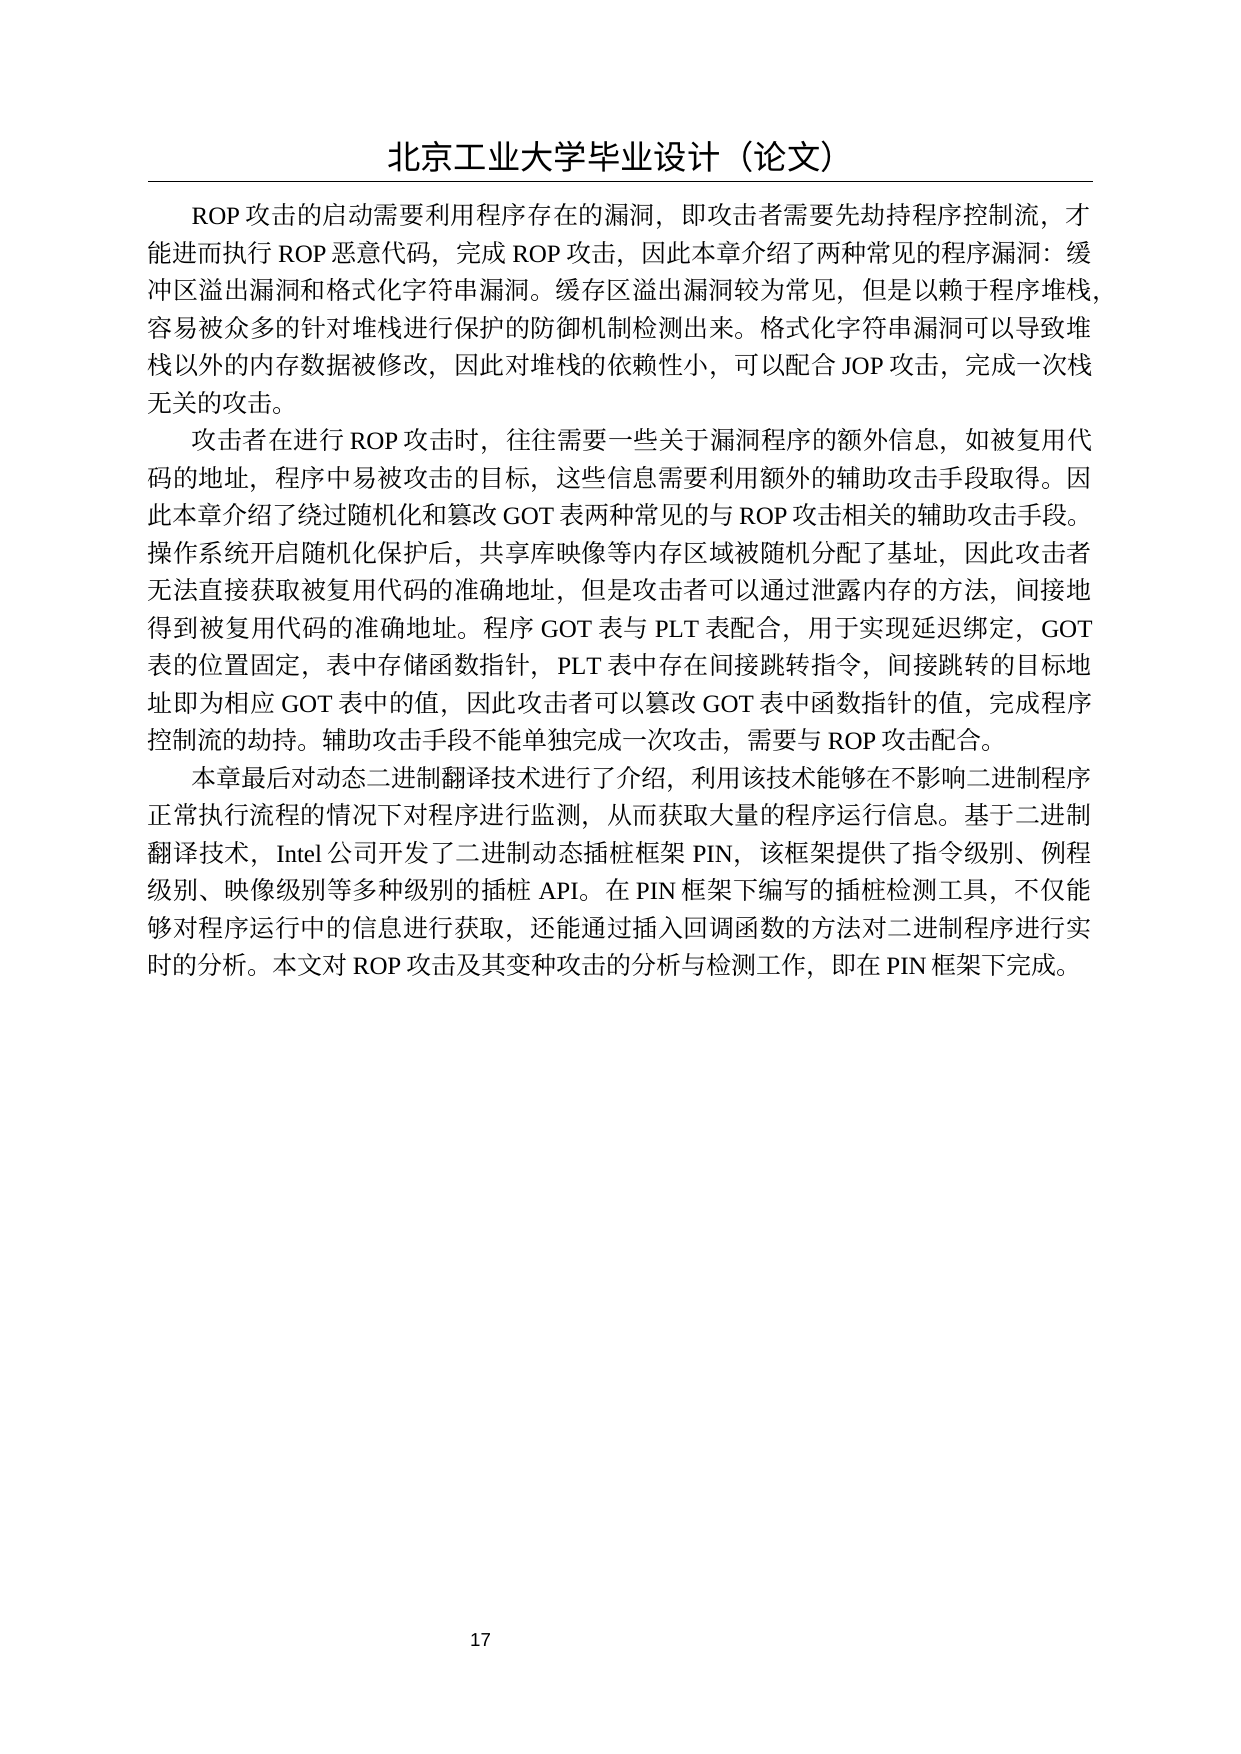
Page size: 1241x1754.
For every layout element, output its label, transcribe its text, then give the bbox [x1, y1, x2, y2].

text 攻击者在进行ROP攻击时，往往需要一些关于漏洞程序的额外信息，如被复用代码的地址，程序中易被攻击的目标，这些信息需要利用额外的辅助攻击手段取得。因此本章介绍了绕过随机化和篡改GOT表两种常见的与ROP攻击相关的辅助攻击手段。操作系统开启随机化保护后，共享库映像等内存区域被随机分配了基址，因此攻击者无法直接获取被复用代码的准确地址，但是攻击者可以通过泄露内存的方法，间接地得到被复用代码的准确地址。程序GOT表与PLT表配合，用于实现延迟绑定，GOT表的位置固定，表中存储函数指针，PLT表中存在间接跳转指令，间接跳转的目标地址即为相应GOT表中的值，因此攻击者可以篡改GOT表中函数指针的值，完成程序控制流的劫持。辅助攻击手段不能单独完成一次攻击，需要与ROP攻击配合。 [148, 419, 1093, 757]
text ROP攻击的启动需要利用程序存在的漏洞，即攻击者需要先劫持程序控制流，才能进而执行ROP恶意代码，完成ROP攻击，因此本章介绍了两种常见的程序漏洞：缓冲区溢出漏洞和格式化字符串漏洞。缓存区溢出漏洞较为常见，但是以赖于程序堆栈，容易被众多的针对堆栈进行保护的防御机制检测出来。格式化字符串漏洞可以导致堆栈以外的内存数据被修改，因此对堆栈的依赖性小，可以配合JOP攻击，完成一次栈无关的攻击。 [148, 194, 1093, 419]
text 本章最后对动态二进制翻译技术进行了介绍，利用该技术能够在不影响二进制程序正常执行流程的情况下对程序进行监测，从而获取大量的程序运行信息。基于二进制翻译技术，Intel公司开发了二进制动态插桩框架PIN，该框架提供了指令级别、例程级别、映像级别等多种级别的插桩API。在PIN框架下编写的插桩检测工具，不仅能够对程序运行中的信息进行获取，还能通过插入回调函数的方法对二进制程序进行实时的分析。本文对ROP攻击及其变种攻击的分析与检测工作，即在PIN框架下完成。 [148, 757, 1093, 982]
